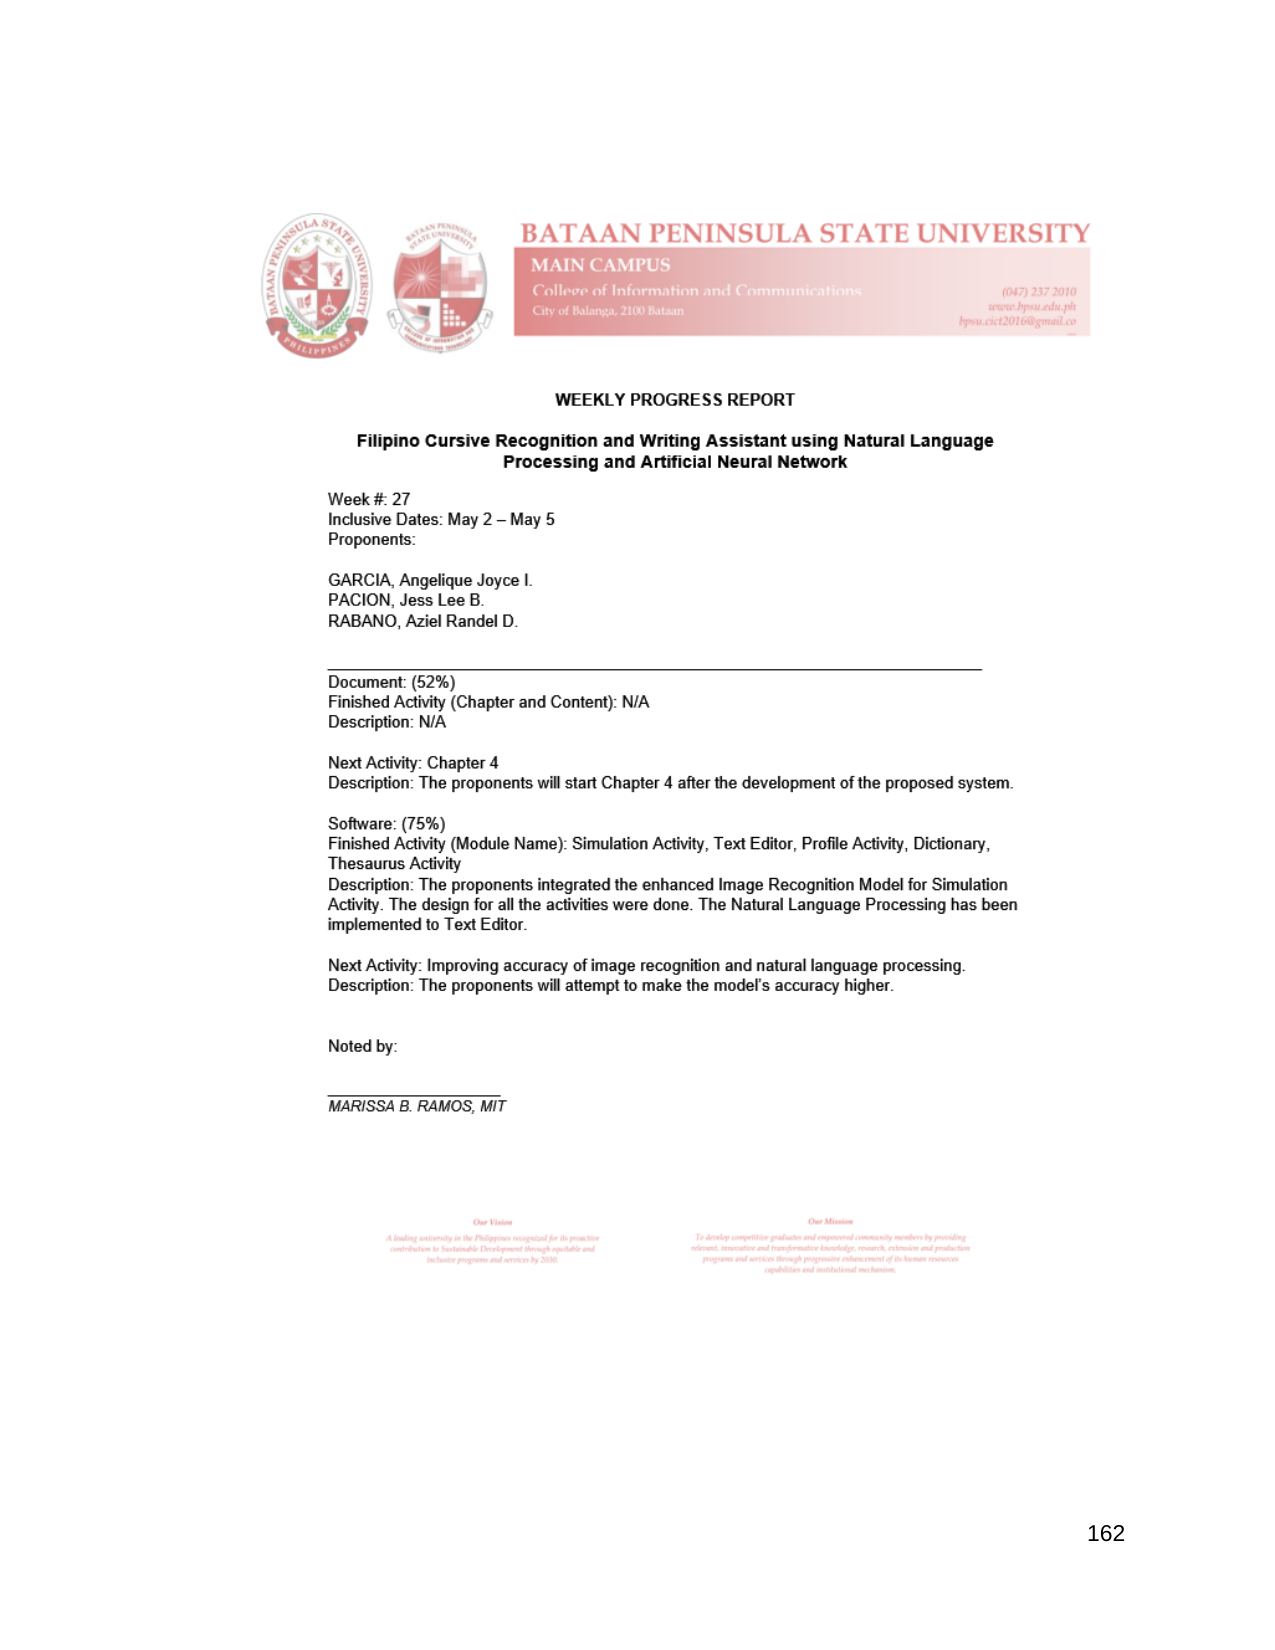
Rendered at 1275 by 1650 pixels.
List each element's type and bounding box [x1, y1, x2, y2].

picture [225, 176, 1125, 1324]
